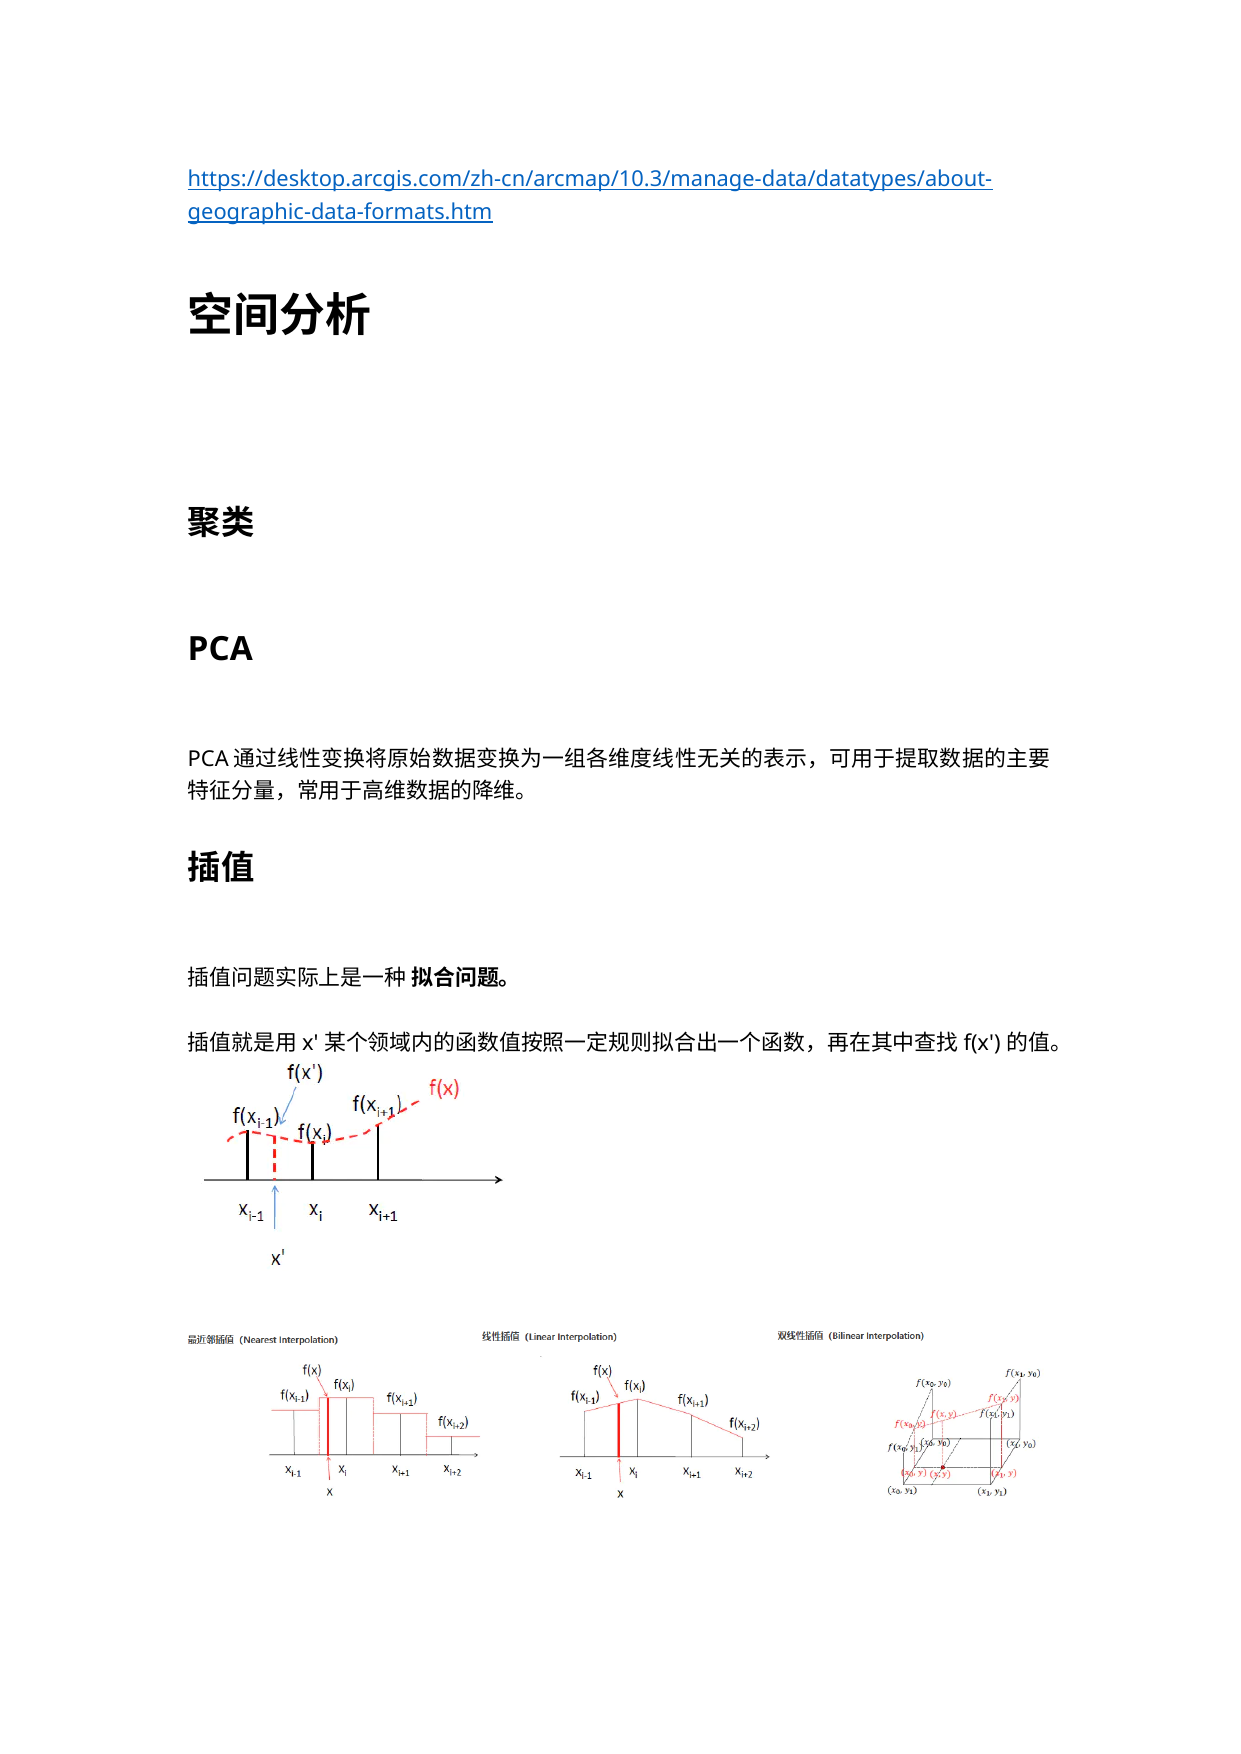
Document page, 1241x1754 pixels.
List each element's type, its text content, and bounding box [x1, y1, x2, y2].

picture [187, 1327, 1046, 1502]
subtitle 插值 [187, 832, 1053, 897]
subtitle 空间分析 [187, 262, 1053, 360]
subtitle PCA [187, 615, 1053, 680]
text 插值问题实际上是一种 拟合问题。 [187, 959, 1053, 992]
subtitle 聚类 [187, 488, 1053, 553]
text 插值就是用 x' 某个领域内的函数值按照一定规则拟合出一个函数，再在其中查找 f(x') 的值。 [187, 1024, 1053, 1057]
text PCA通过线性变换将原始数据变换为一组各维度线性无关的表示，可用于提取数据的主要特征分量，常用于高维数据的降维。 [187, 740, 1053, 805]
picture [187, 1057, 506, 1271]
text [187, 162, 1053, 227]
